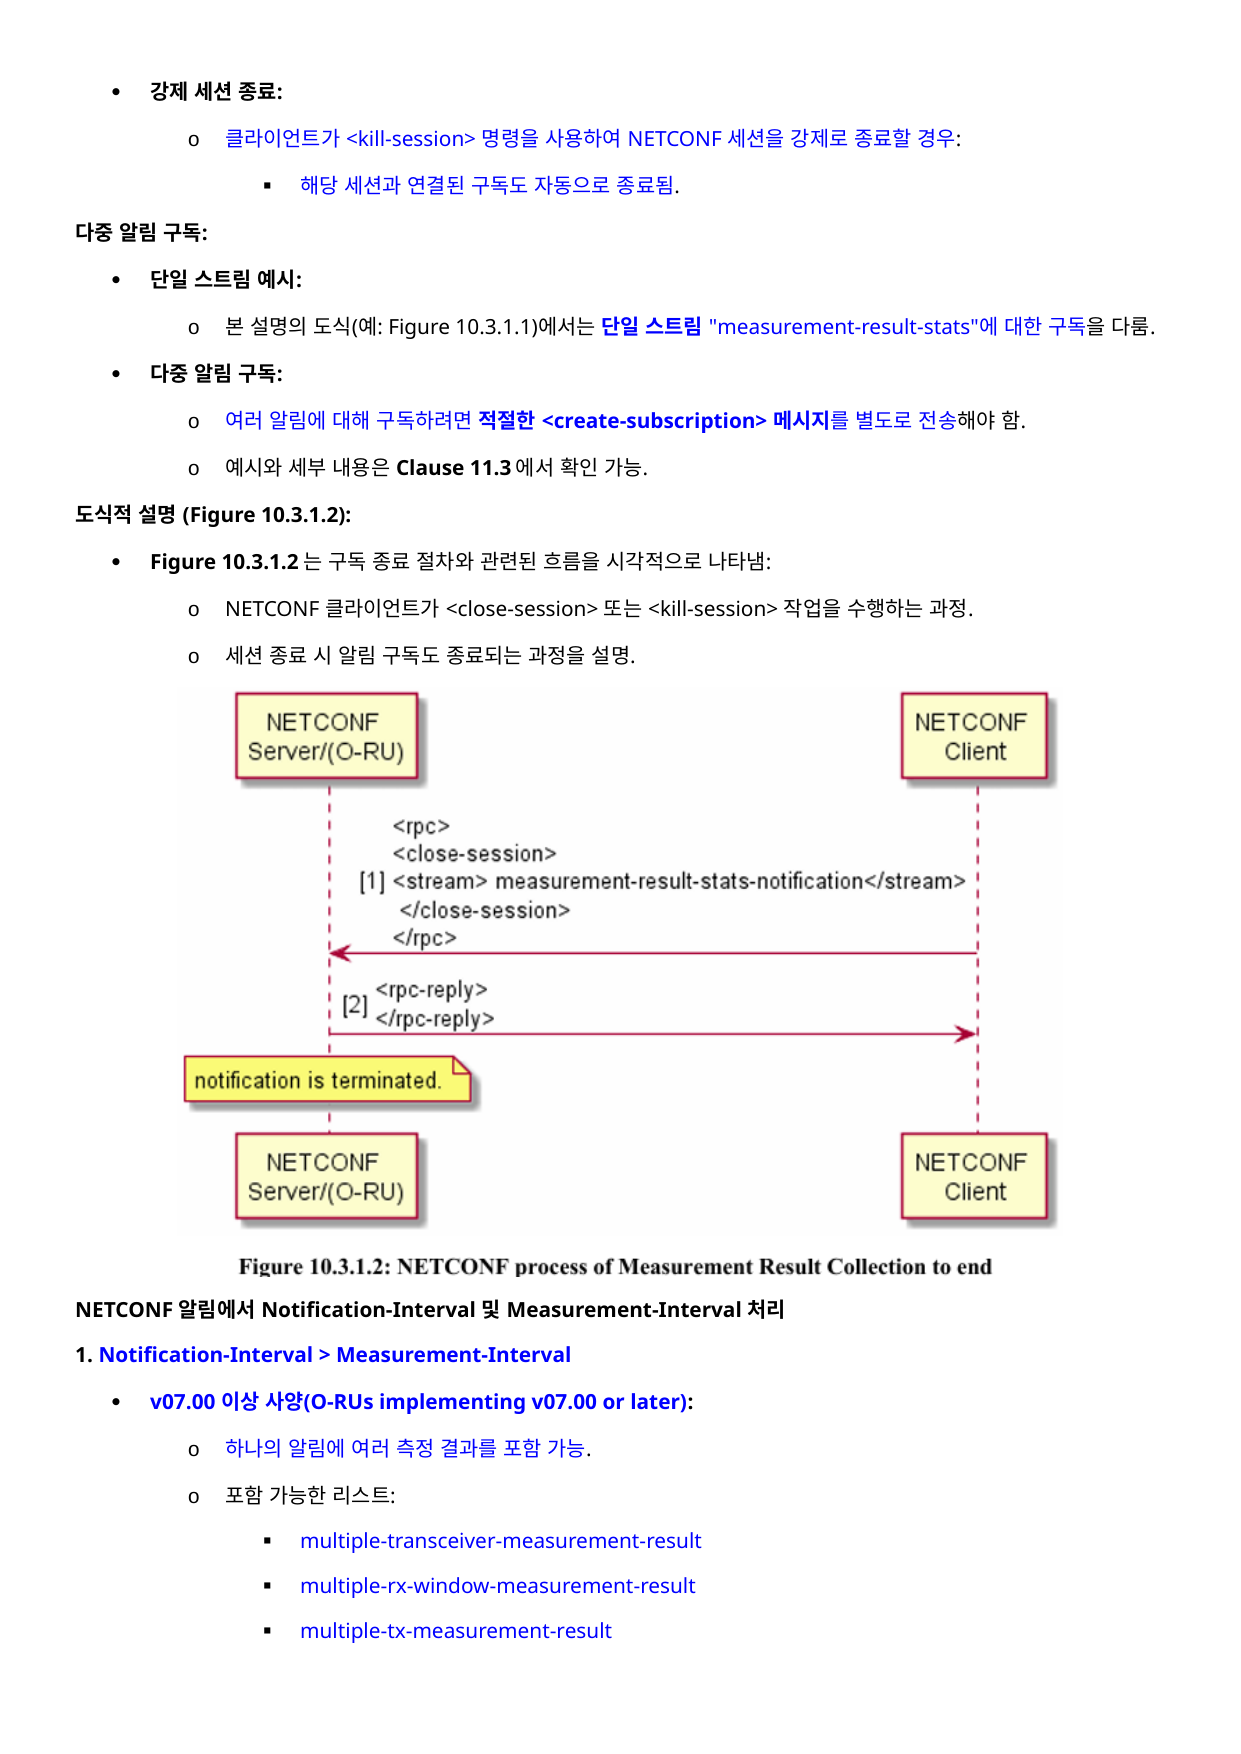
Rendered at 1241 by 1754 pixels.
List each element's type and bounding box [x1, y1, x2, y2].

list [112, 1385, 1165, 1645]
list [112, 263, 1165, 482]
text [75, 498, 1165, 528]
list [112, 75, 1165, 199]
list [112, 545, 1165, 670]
picture [177, 686, 1063, 1277]
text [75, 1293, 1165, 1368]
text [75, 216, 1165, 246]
